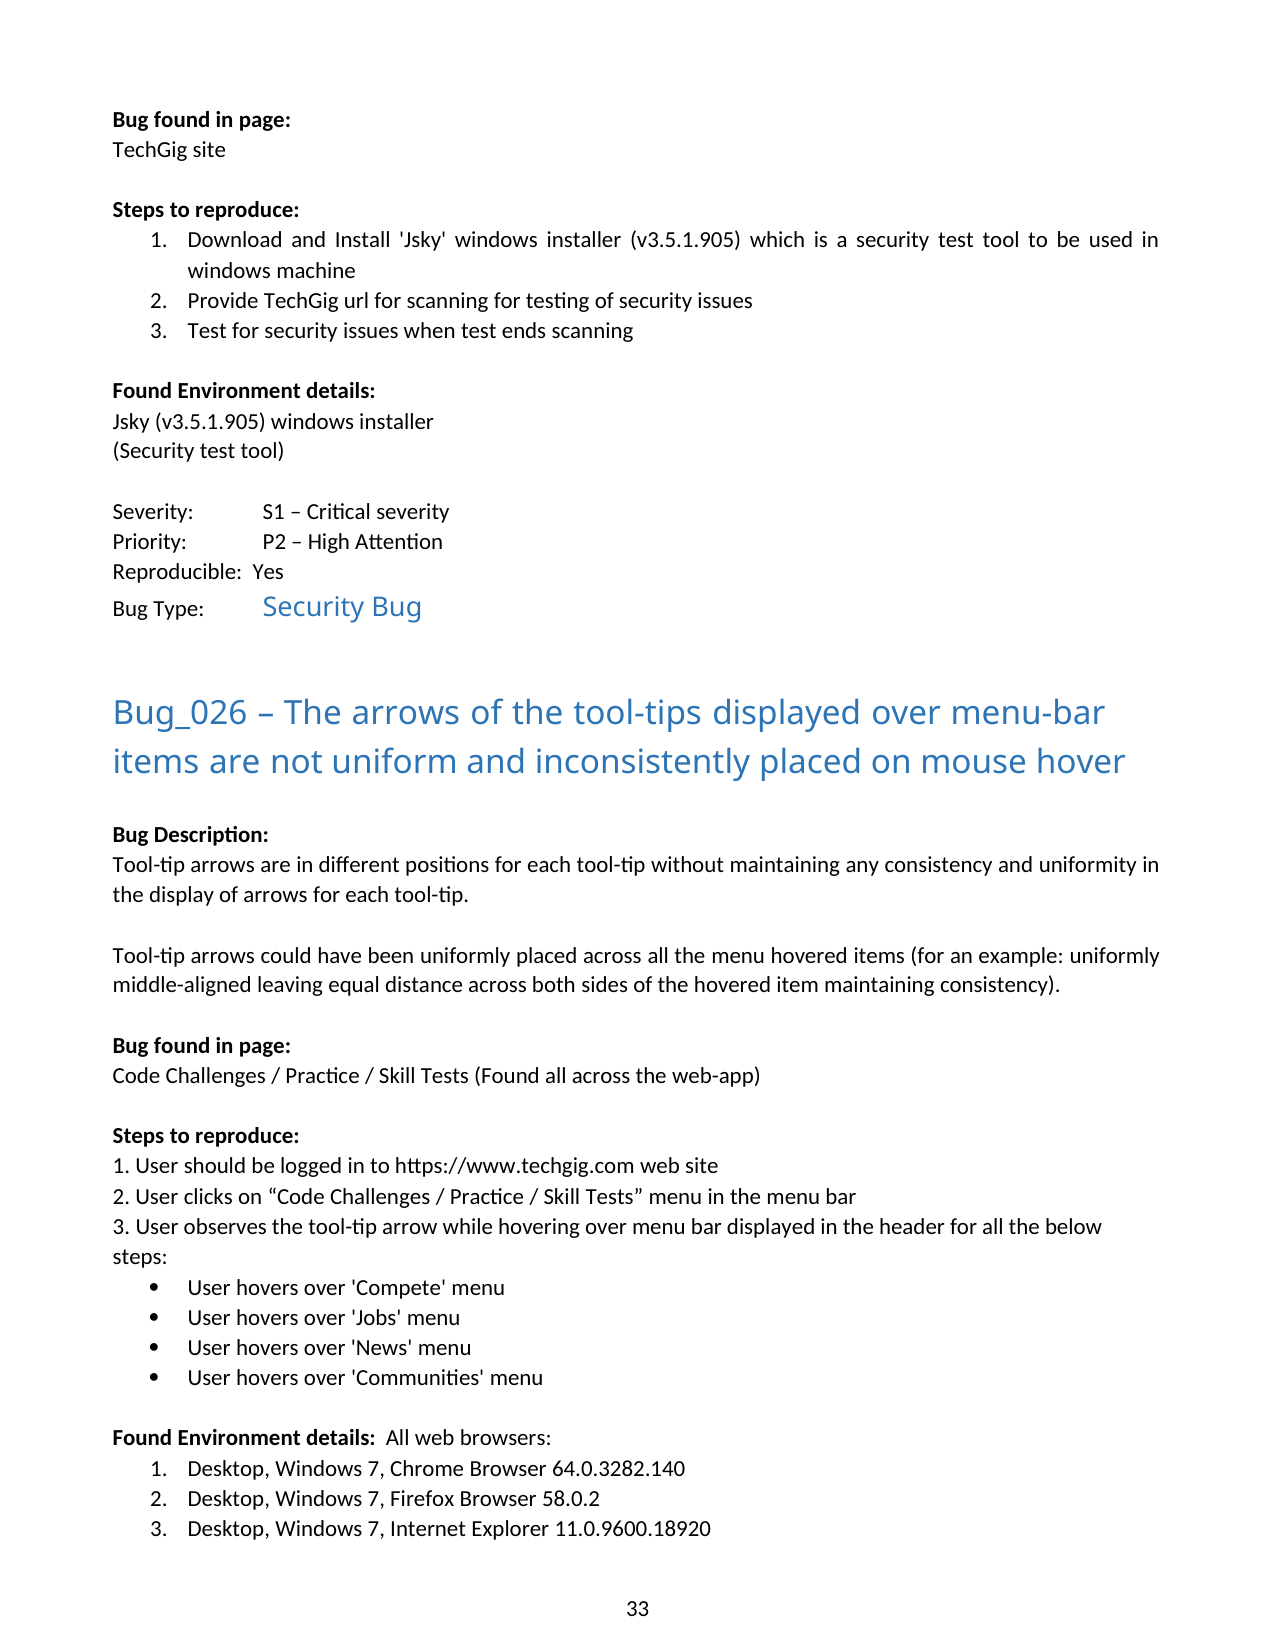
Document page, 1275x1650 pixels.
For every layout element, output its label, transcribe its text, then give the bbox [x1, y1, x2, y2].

text Priority: P2 – High Attention Reproducible: Yes [112, 527, 445, 585]
text Found Environment details: All web browsers: [112, 1423, 1177, 1452]
list Desktop, Windows 7, Firefox Browser 58.0.2 [150, 1484, 1177, 1512]
text TechGig site [112, 135, 1177, 163]
text Severity: S1 – Critical severity [112, 497, 1177, 525]
list User hovers over 'Communities' menu [150, 1363, 1177, 1391]
text Tool-tip arrows could have been uniformly placed across all the menu hovered items (for an example: uniformly middle-aligned leaving equal distance across both sides of the hovered item maintaining consistency). [112, 941, 1163, 998]
text Code Challenges / Practice / Skill Tests (Found all across the web-app) [112, 1061, 1177, 1089]
list User hovers over 'Compete' menu [150, 1273, 1177, 1301]
subtitle Bug found in page: [112, 105, 1177, 133]
list Download and Install 'Jsky' windows installer (v3.5.1.905) which is a security test tool to be used in windows machine [150, 226, 1162, 284]
list Provide TechGig url for scanning for testing of security issues [150, 286, 1177, 314]
subtitle Found Environment details: [112, 377, 1177, 405]
list Desktop, Windows 7, Internet Explorer 11.0.9600.18920 [150, 1514, 1177, 1542]
list User should be logged in to https://www.techgig.com web site [112, 1152, 1177, 1180]
list Desktop, Windows 7, Chrome Browser 64.0.3282.140 [150, 1454, 1177, 1482]
list User clicks on “Code Challenges / Practice / Skill Tests” menu in the menu bar [112, 1182, 1177, 1210]
subtitle Bug_026 – The arrows of the tool-tips displayed over menu-bar items are not uniform and inconsistently placed on mouse hover [112, 688, 1177, 783]
list Test for security issues when test ends scanning [150, 316, 1177, 344]
subtitle Steps to reproduce: [112, 195, 1177, 223]
text Bug Type: Security Bug [112, 587, 1177, 624]
subtitle Bug found in page: [112, 1031, 1177, 1059]
subtitle Bug Description: [112, 820, 1177, 848]
list User observes the tool-tip arrow while hovering over menu bar displayed in the header for all the below steps: [112, 1212, 1104, 1270]
subtitle Steps to reproduce: [112, 1121, 1177, 1149]
text Tool-tip arrows are in different positions for each tool-tip without maintaining any consistency and uniformity in the display of arrows for each tool-tip. [112, 850, 1177, 908]
list User hovers over 'News' menu [150, 1333, 1177, 1361]
text Jsky (v3.5.1.905) windows installer (Security test tool) [112, 407, 436, 464]
list User hovers over 'Jobs' menu [150, 1303, 1177, 1331]
